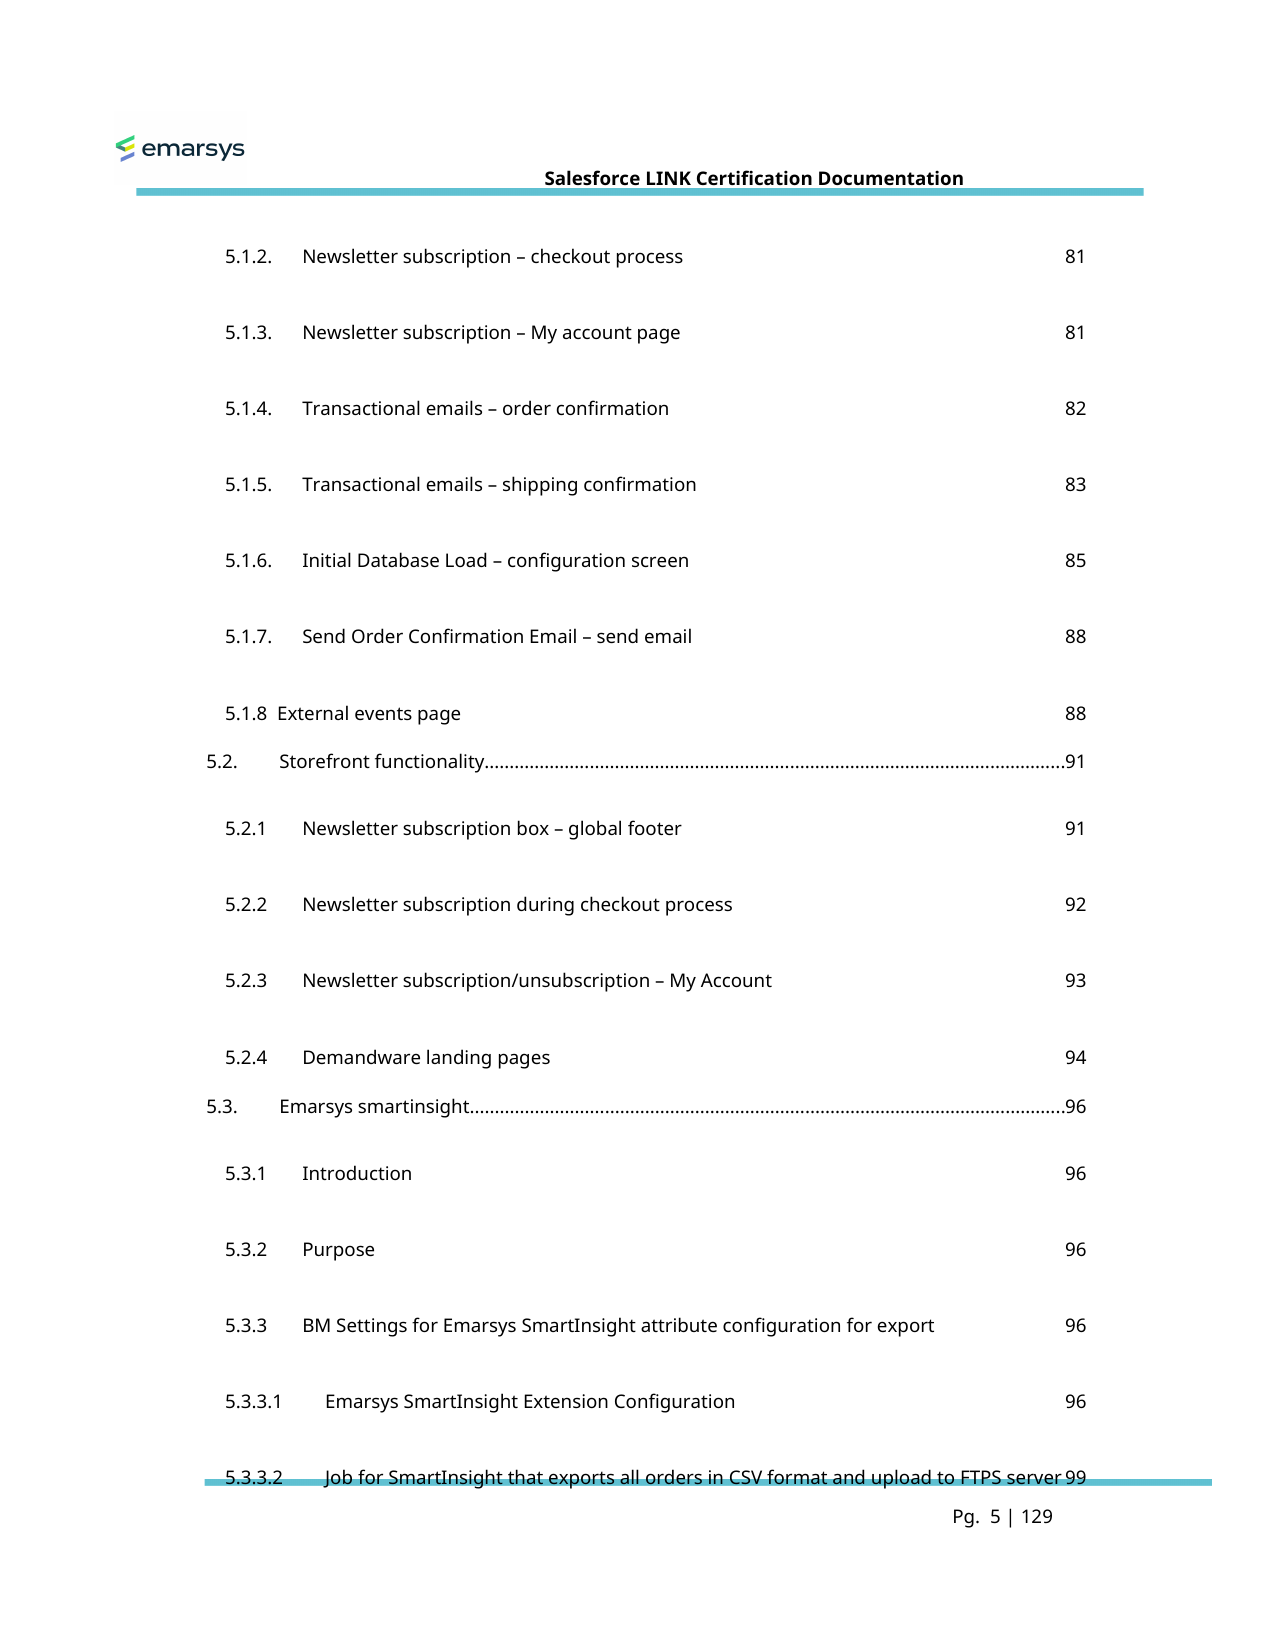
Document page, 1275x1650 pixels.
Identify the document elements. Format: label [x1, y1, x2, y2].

picture [204, 1479, 327, 1486]
picture [483, 1479, 570, 1486]
picture [113, 111, 247, 185]
picture [885, 1479, 1212, 1486]
picture [328, 1479, 481, 1486]
picture [571, 1479, 884, 1486]
picture [136, 188, 1144, 196]
